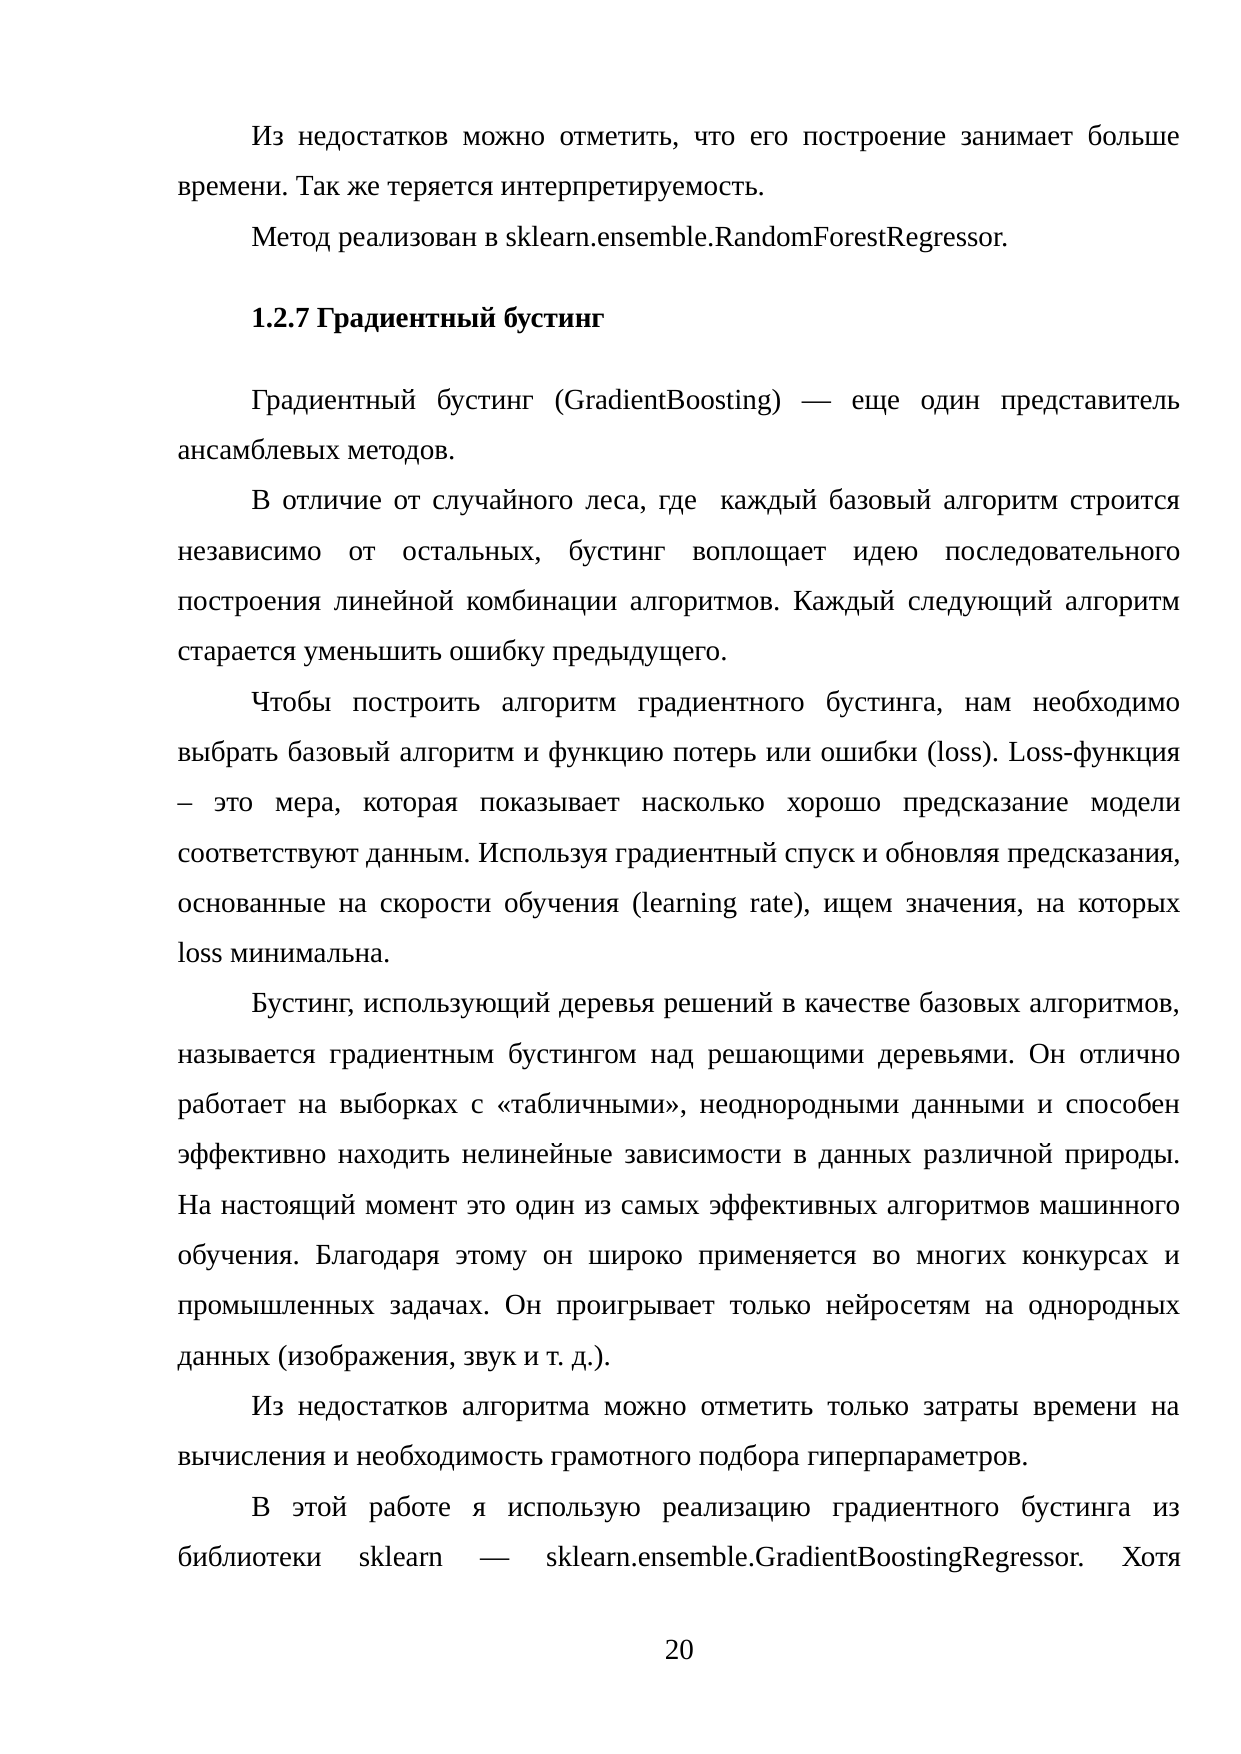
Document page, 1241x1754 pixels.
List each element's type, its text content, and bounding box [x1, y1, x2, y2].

text Бустинг, использующий деревья решений в качестве базовых алгоритмов, называется градиентным бустингом над решающими деревьями. Он отлично работает на выборках с «табличными», неоднородными данными и способен эффективно находить нелинейные зависимости в данных различной природы. На настоящий момент это один из самых эффективных алгоритмов машинного обучения. Благодаря этому он широко применяется во многих конкурсах и промышленных задачах. Он проигрывает только нейросетям на однородных данных (изображения, звук и т. д.). [177, 986, 1181, 1371]
text Метод реализован в sklearn.ensemble.RandomForestRegressor. [177, 219, 1181, 252]
text Из недостатков можно отметить, что его построение занимает больше времени. Так же теряется интерпретируемость. [177, 118, 1181, 202]
text Из недостатков алгоритма можно отметить только затраты времени на вычисления и необходимость грамотного подбора гиперпараметров. [177, 1388, 1181, 1472]
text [177, 1489, 1181, 1573]
text Градиентный бустинг (GradientBoosting) — еще один представитель ансамблевых методов. [177, 382, 1181, 466]
text В отличие от случайного леса, где каждый базовый алгоритм строится независимо от остальных, бустинг воплощает идею последовательного построения линейной комбинации алгоритмов. Каждый следующий алгоритм старается уменьшить ошибку предыдущего. [177, 482, 1181, 667]
subtitle 1.2.7 Градиентный бустинг [177, 300, 1181, 334]
text Чтобы построить алгоритм градиентного бустинга, нам необходимо выбрать базовый алгоритм и функцию потерь или ошибки (loss). Loss-функция – это мера, которая показывает насколько хорошо предсказание модели соответствуют данным. Используя градиентный спуск и обновляя предсказания, основанные на скорости обучения (learning rate), ищем значения, на которых loss минимальна. [177, 684, 1181, 969]
